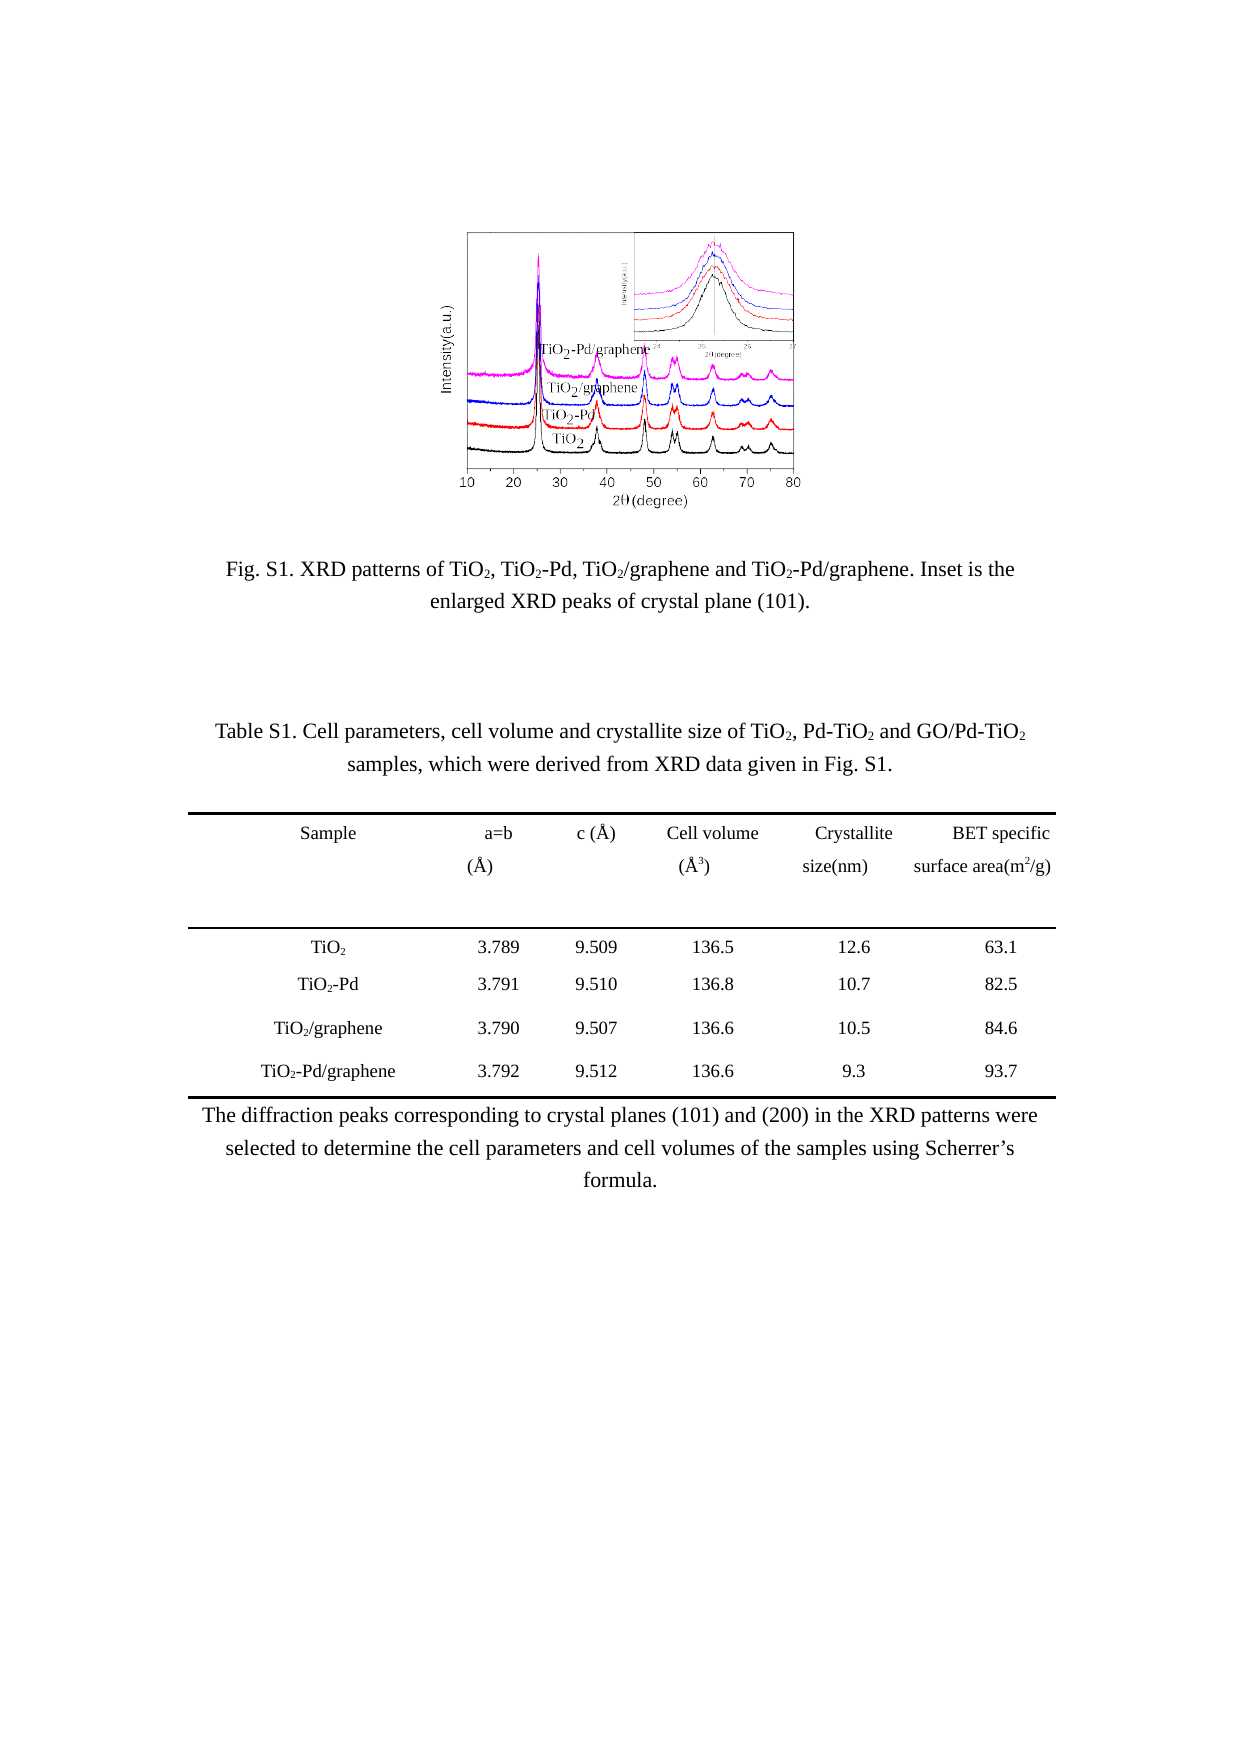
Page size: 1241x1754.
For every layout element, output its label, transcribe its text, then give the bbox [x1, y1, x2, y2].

table_cell 136.8 [626, 966, 761, 1010]
table_cell 136.5 [626, 929, 761, 966]
table_cell 93.7 [909, 1053, 1056, 1096]
table_cell TiO2-Pd/graphene [188, 1053, 431, 1096]
table_cell 3.791 [431, 966, 528, 1010]
table_header Crystallite size(nm) [761, 815, 909, 927]
table_cell 82.5 [909, 966, 1056, 1010]
table_cell 9.3 [761, 1053, 909, 1096]
table_header Cell volume (Å3) [626, 815, 761, 927]
table_cell TiO2/graphene [188, 1010, 431, 1052]
table_cell 9.512 [529, 1053, 626, 1096]
table_cell 136.6 [626, 1053, 761, 1096]
table_header BET specific surface area(m2/g) [909, 815, 1056, 927]
table_cell 136.6 [626, 1010, 761, 1052]
table_cell 12.6 [761, 929, 909, 966]
table_cell TiO2-Pd [188, 966, 431, 1010]
text The diffraction peaks corresponding to crystal planes (101) and (200) in the XRD patterns were selected to determine the cell parameters and cell volumes of the samples using Scherrer’s formula. [187, 1099, 1053, 1196]
table_cell 3.792 [431, 1053, 528, 1096]
table_cell 63.1 [909, 929, 1056, 966]
text Table S1. Cell parameters, cell volume and crystallite size of TiO2, Pd-TiO2 and GO/Pd-TiO2 samples, which were derived from XRD data given in Fig. S1. [187, 714, 1053, 779]
table_cell 84.6 [909, 1010, 1056, 1052]
table_cell 3.789 [431, 929, 528, 966]
table_header a=b (Å) [431, 815, 528, 927]
table_cell 9.509 [529, 929, 626, 966]
table_header Sample [188, 815, 431, 927]
table_cell 3.790 [431, 1010, 528, 1052]
table_cell 9.507 [529, 1010, 626, 1052]
table_cell 10.5 [761, 1010, 909, 1052]
table_cell 10.7 [761, 966, 909, 1010]
text Fig. S1. XRD patterns of TiO2, TiO2-Pd, TiO2/graphene and TiO2-Pd/graphene. Inset is the enlarged XRD peaks of crystal plane (101). [187, 552, 1053, 617]
table_header c (Å) [529, 815, 626, 927]
table_cell 9.510 [529, 966, 626, 1010]
table_cell TiO2 [188, 929, 431, 966]
